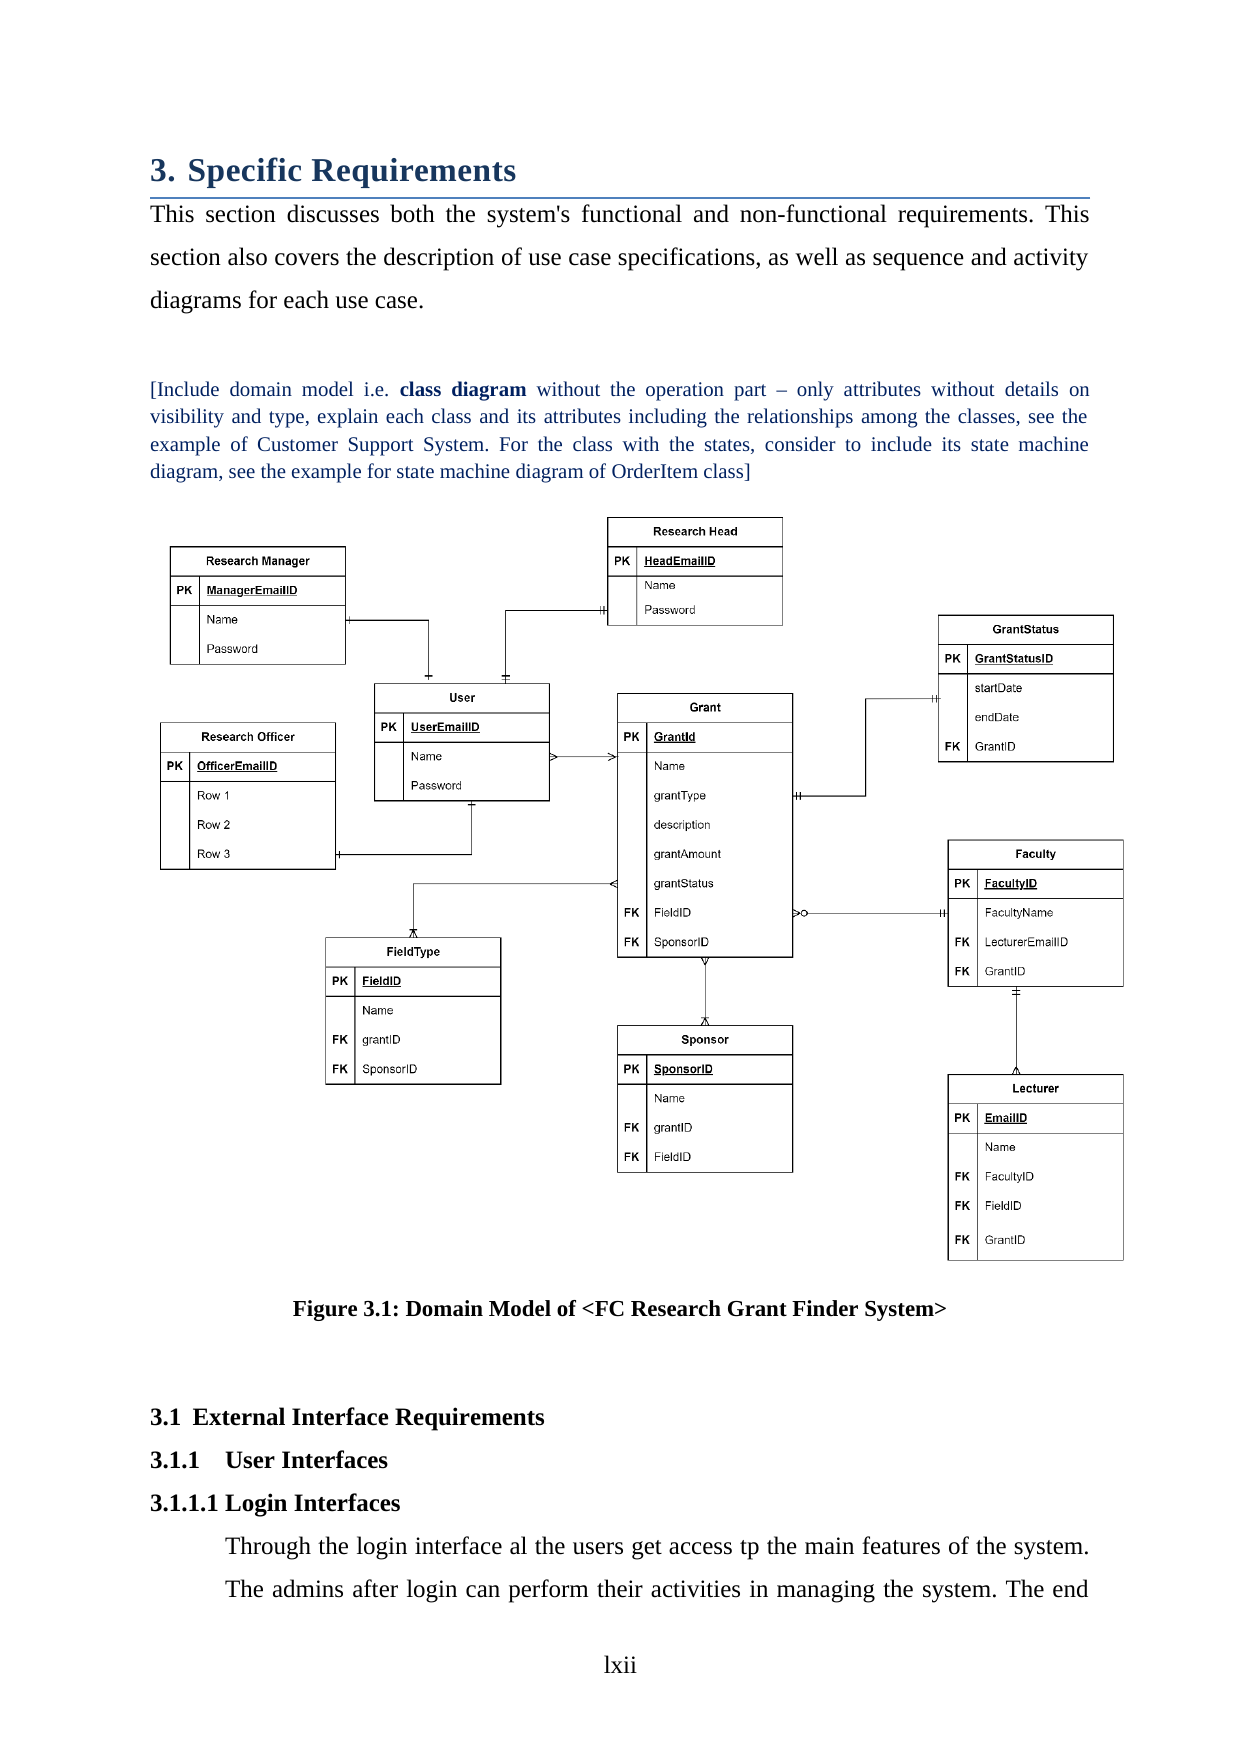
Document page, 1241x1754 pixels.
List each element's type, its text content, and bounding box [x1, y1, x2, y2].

list User Interfaces [150, 1445, 1090, 1473]
picture [150, 507, 1134, 1271]
text This section discusses both the system's functional and non-functional requirements. This section also covers the description of use case specifications, as well as sequence and activity diagrams for each use case. [150, 199, 1090, 314]
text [225, 1531, 1090, 1603]
text [Include domain model i.e. class diagram without the operation part – only attributes without details on visibility and type, explain each class and its attributes including the relationships among the classes, see the example of Customer Support System. For the class with the states, consider to include its state machine diagram, see the example for state machine diagram of OrderItem class] [150, 377, 1090, 483]
list Login Interfaces [150, 1488, 1090, 1517]
text Figure 3.1: Domain Model of <FC Research Grant Finder System> [150, 1295, 1090, 1322]
list External Interface Requirements [150, 1402, 1090, 1430]
list Specific Requirements [150, 150, 1090, 197]
